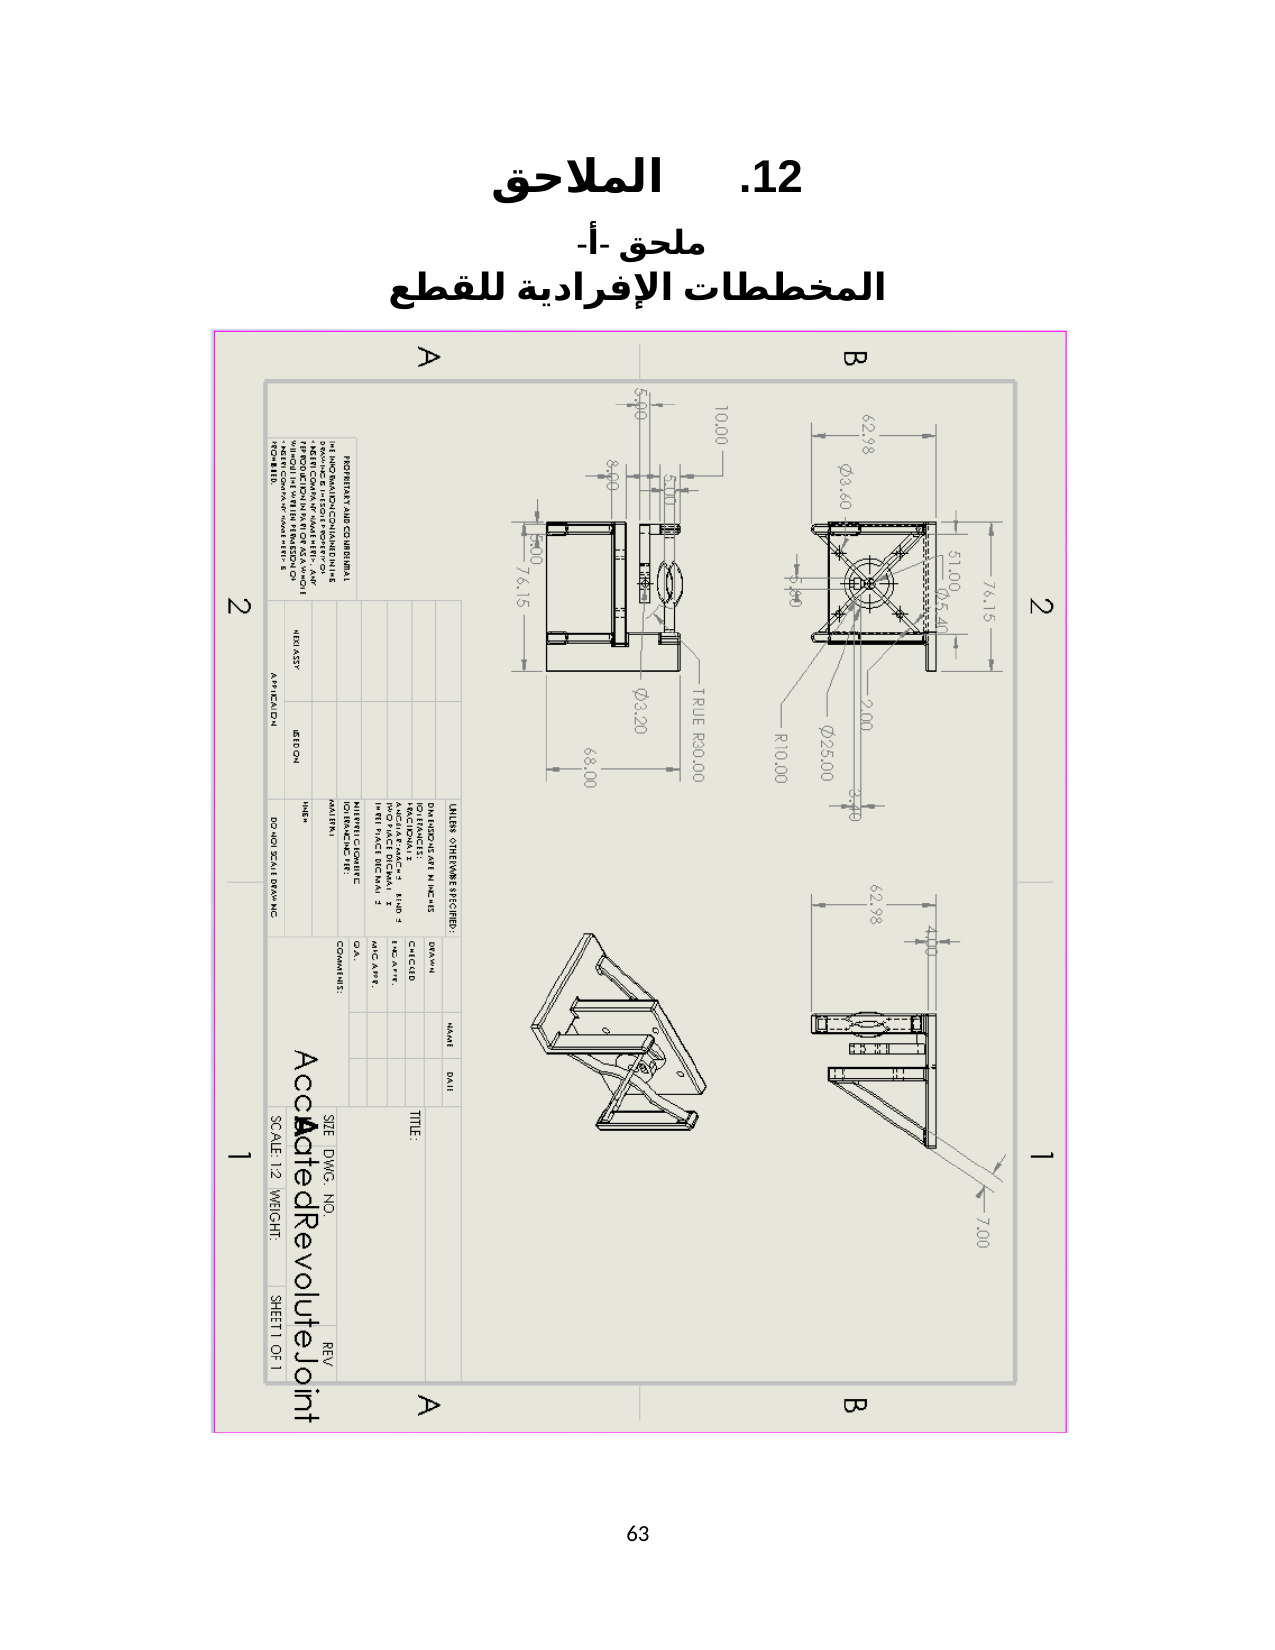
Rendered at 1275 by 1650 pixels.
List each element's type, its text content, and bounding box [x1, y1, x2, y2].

picture [211, 330, 1068, 1433]
subtitle الملاحق [150, 150, 1080, 203]
subtitle ملحق -أ- المخططات الإفرادية للقطع [150, 223, 1125, 308]
